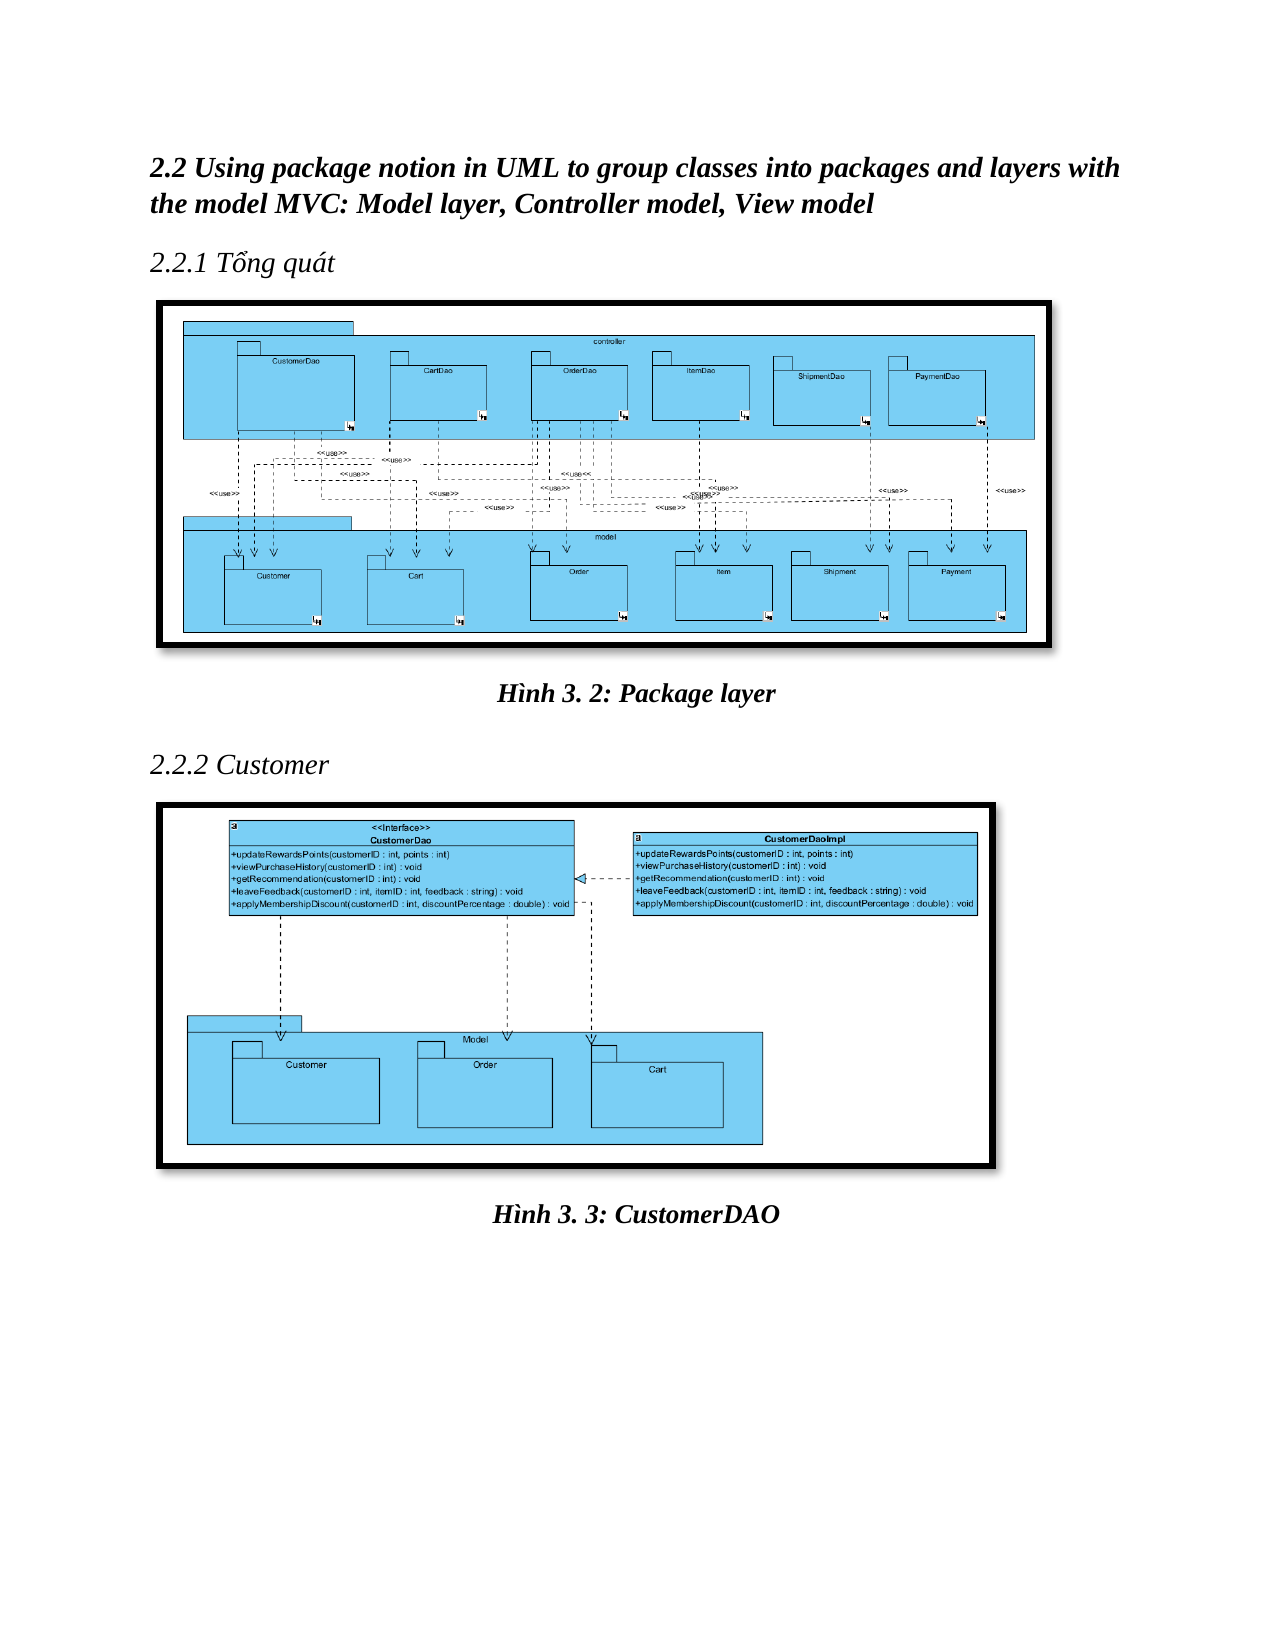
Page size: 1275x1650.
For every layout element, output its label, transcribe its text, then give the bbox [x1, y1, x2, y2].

picture [163, 306, 1046, 642]
picture [163, 808, 989, 1163]
subtitle 2.2 Using package notion in UML to group classes into packages and layers with the model MVC: Model layer, Controller model, View model [150, 150, 1125, 220]
subtitle 2.2.2 Customer [150, 747, 1125, 781]
subtitle 2.2.1 Tổng quát [150, 245, 1125, 279]
